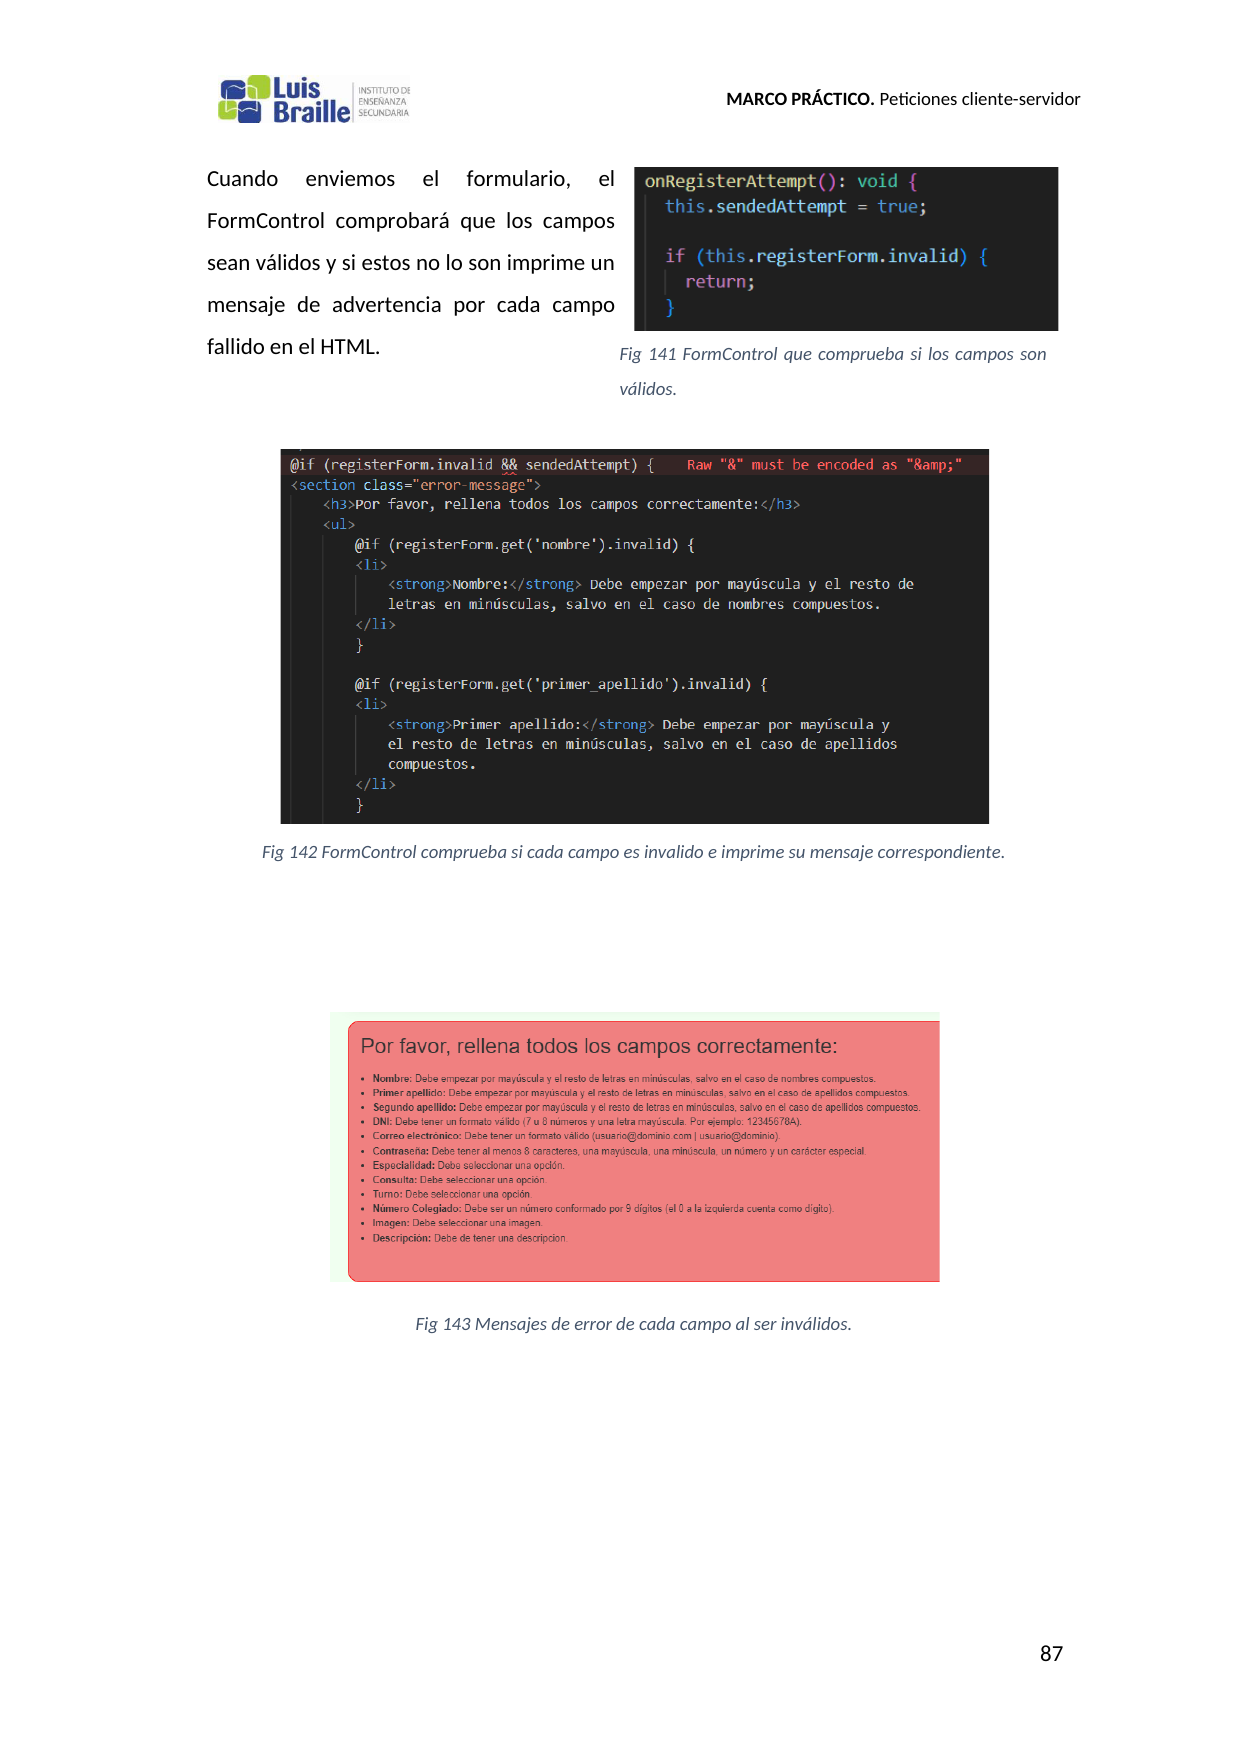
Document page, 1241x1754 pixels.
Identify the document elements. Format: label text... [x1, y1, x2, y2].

picture [330, 1012, 940, 1282]
picture [280, 449, 990, 824]
picture [633, 167, 1058, 330]
text Fig 141 Mensajes de error de cada campo al ser inválidos. [207, 1312, 1063, 1335]
text Fig 140 FormControl comprueba si cada campo es invalido e imprime su mensaje correspondiente. [207, 840, 1063, 863]
